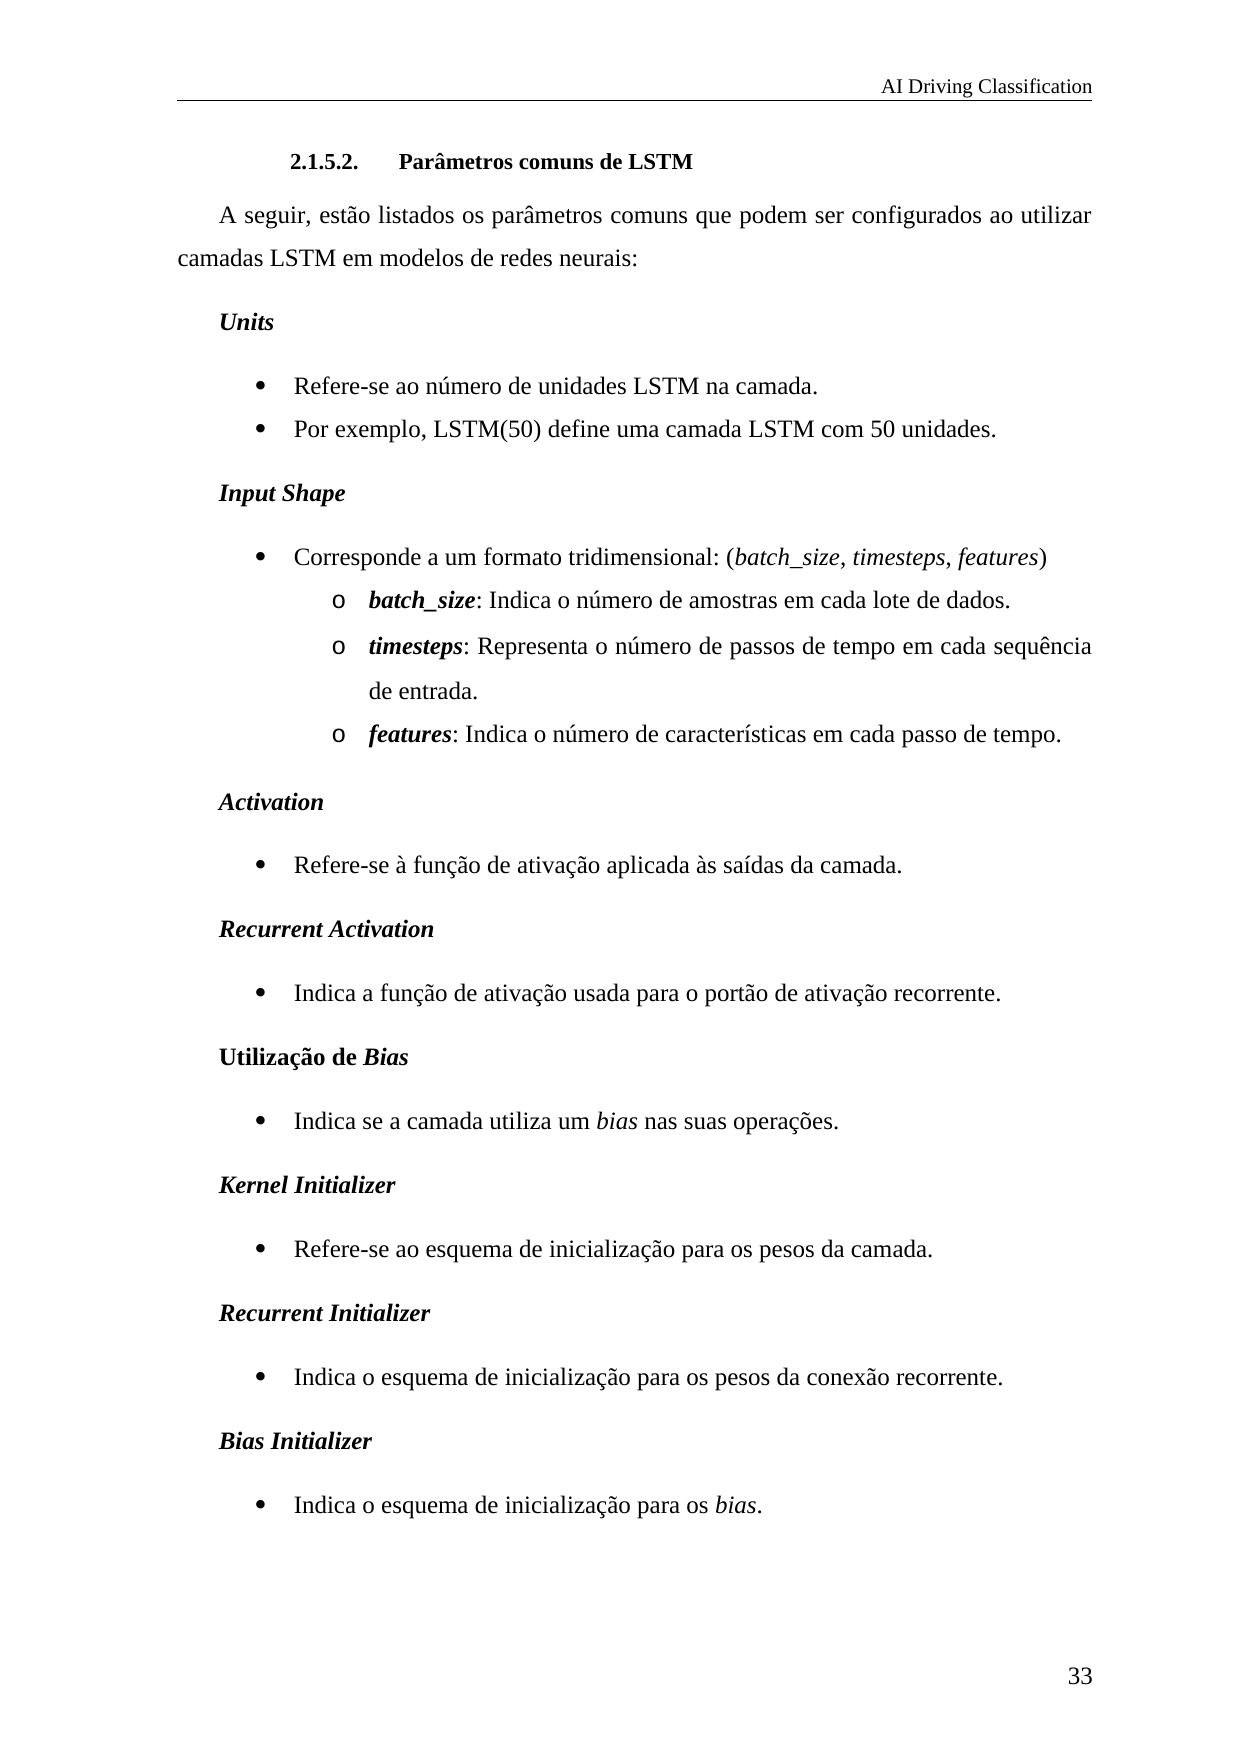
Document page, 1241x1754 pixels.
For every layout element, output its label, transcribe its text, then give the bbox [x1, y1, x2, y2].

text Bias Initializer [177, 1426, 1092, 1455]
list Corresponde a um formato tridimensional: (batch_size, timesteps, features) [256, 542, 1092, 571]
text Units [177, 307, 1092, 336]
text Utilização de Bias [177, 1042, 1092, 1071]
list Refere-se à função de ativação aplicada às saídas da camada. [256, 851, 1092, 879]
list Por exemplo, LSTM(50) define uma camada LSTM com 50 unidades. [256, 414, 1092, 443]
text A seguir, estão listados os parâmetros comuns que podem ser configurados ao utilizar camadas LSTM em modelos de redes neurais: [177, 200, 1092, 272]
list batch_size: Indica o número de amostras em cada lote de dados. [331, 585, 1092, 616]
text Input Shape [177, 478, 1092, 507]
list Refere-se ao esquema de inicialização para os pesos da camada. [256, 1234, 1092, 1263]
text Recurrent Activation [177, 914, 1092, 943]
list Indica o esquema de inicialização para os bias. [256, 1490, 1092, 1519]
text Recurrent Initializer [177, 1298, 1092, 1327]
text Activation [177, 787, 1092, 815]
list Indica o esquema de inicialização para os pesos da conexão recorrente. [256, 1362, 1092, 1391]
text Kernel Initializer [177, 1170, 1092, 1199]
subtitle Parâmetros comuns de LSTM [290, 148, 1092, 174]
list Indica se a camada utiliza um bias nas suas operações. [256, 1106, 1092, 1135]
list timesteps: Representa o número de passos de tempo em cada sequência de entrada. [331, 631, 1092, 705]
list Indica a função de ativação usada para o portão de ativação recorrente. [256, 978, 1092, 1007]
list Refere-se ao número de unidades LSTM na camada. [256, 371, 1092, 399]
list features: Indica o número de características em cada passo de tempo. [331, 719, 1092, 750]
